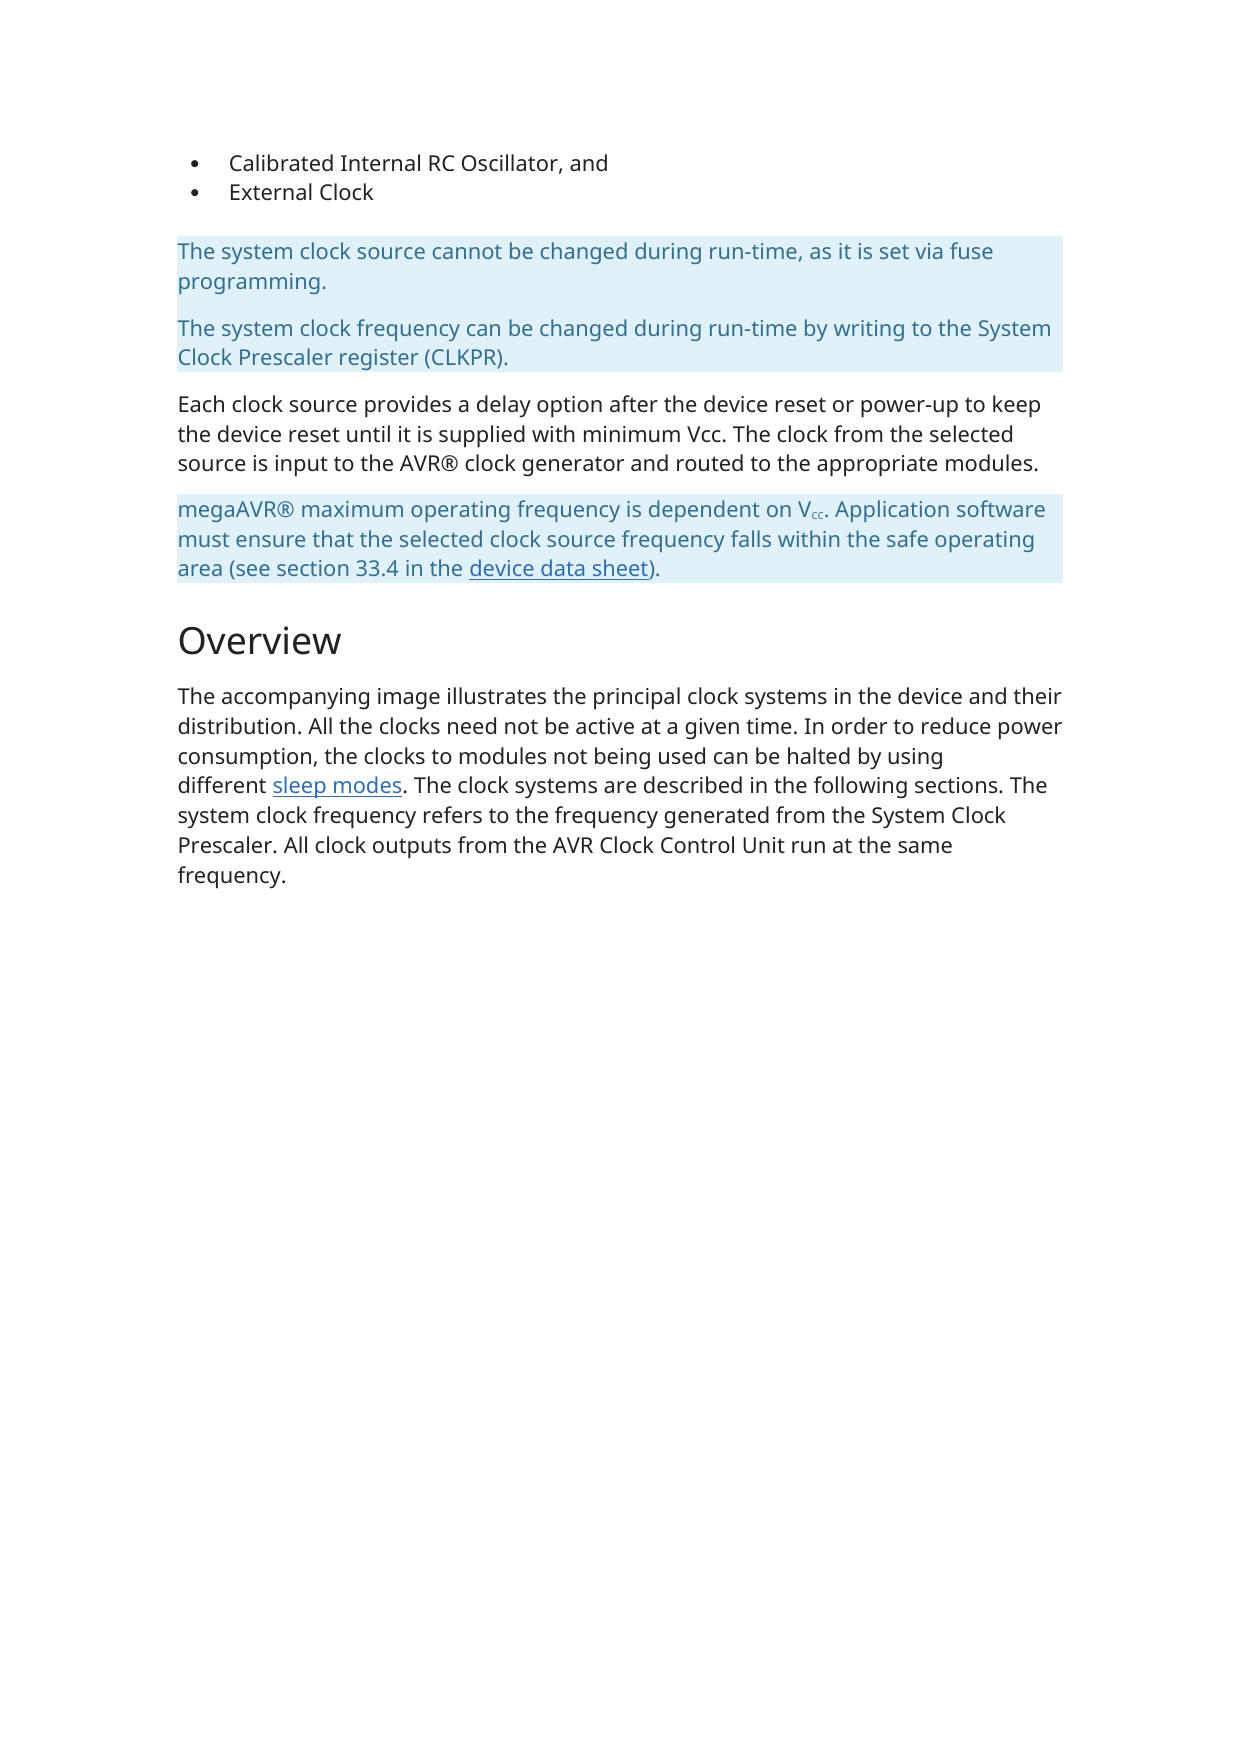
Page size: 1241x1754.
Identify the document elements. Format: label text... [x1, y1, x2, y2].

text The accompanying image illustrates the principal clock systems in the device and their distribution. All the clocks need not be active at a given time. In order to reduce power consumption, the clocks to modules not being used can be halted by using different sleep modes. The clock systems are described in the following sections. The system clock frequency refers to the frequency generated from the System Clock Prescaler. All clock outputs from the AVR Clock Control Unit run at the same frequency. [177, 681, 1063, 890]
list Calibrated Internal RC Oscillator, and [191, 148, 1063, 177]
text Overview [177, 614, 1063, 666]
text megaAVR® maximum operating frequency is dependent on VCC. Application software must ensure that the selected clock source frequency falls within the safe operating area (see section 33.4 in the device data sheet). [177, 494, 1063, 583]
text The system clock source cannot be changed during run-time, as it is set via fuse programming. [177, 236, 1063, 296]
text The system clock frequency can be changed during run-time by writing to the System Clock Prescaler register (CLKPR). [177, 313, 1063, 372]
text Each clock source provides a delay option after the device reset or power-up to keep the device reset until it is supplied with minimum Vcc. The clock from the selected source is input to the AVR® clock generator and routed to the appropriate modules. [177, 389, 1063, 478]
list External Clock [191, 177, 1063, 207]
